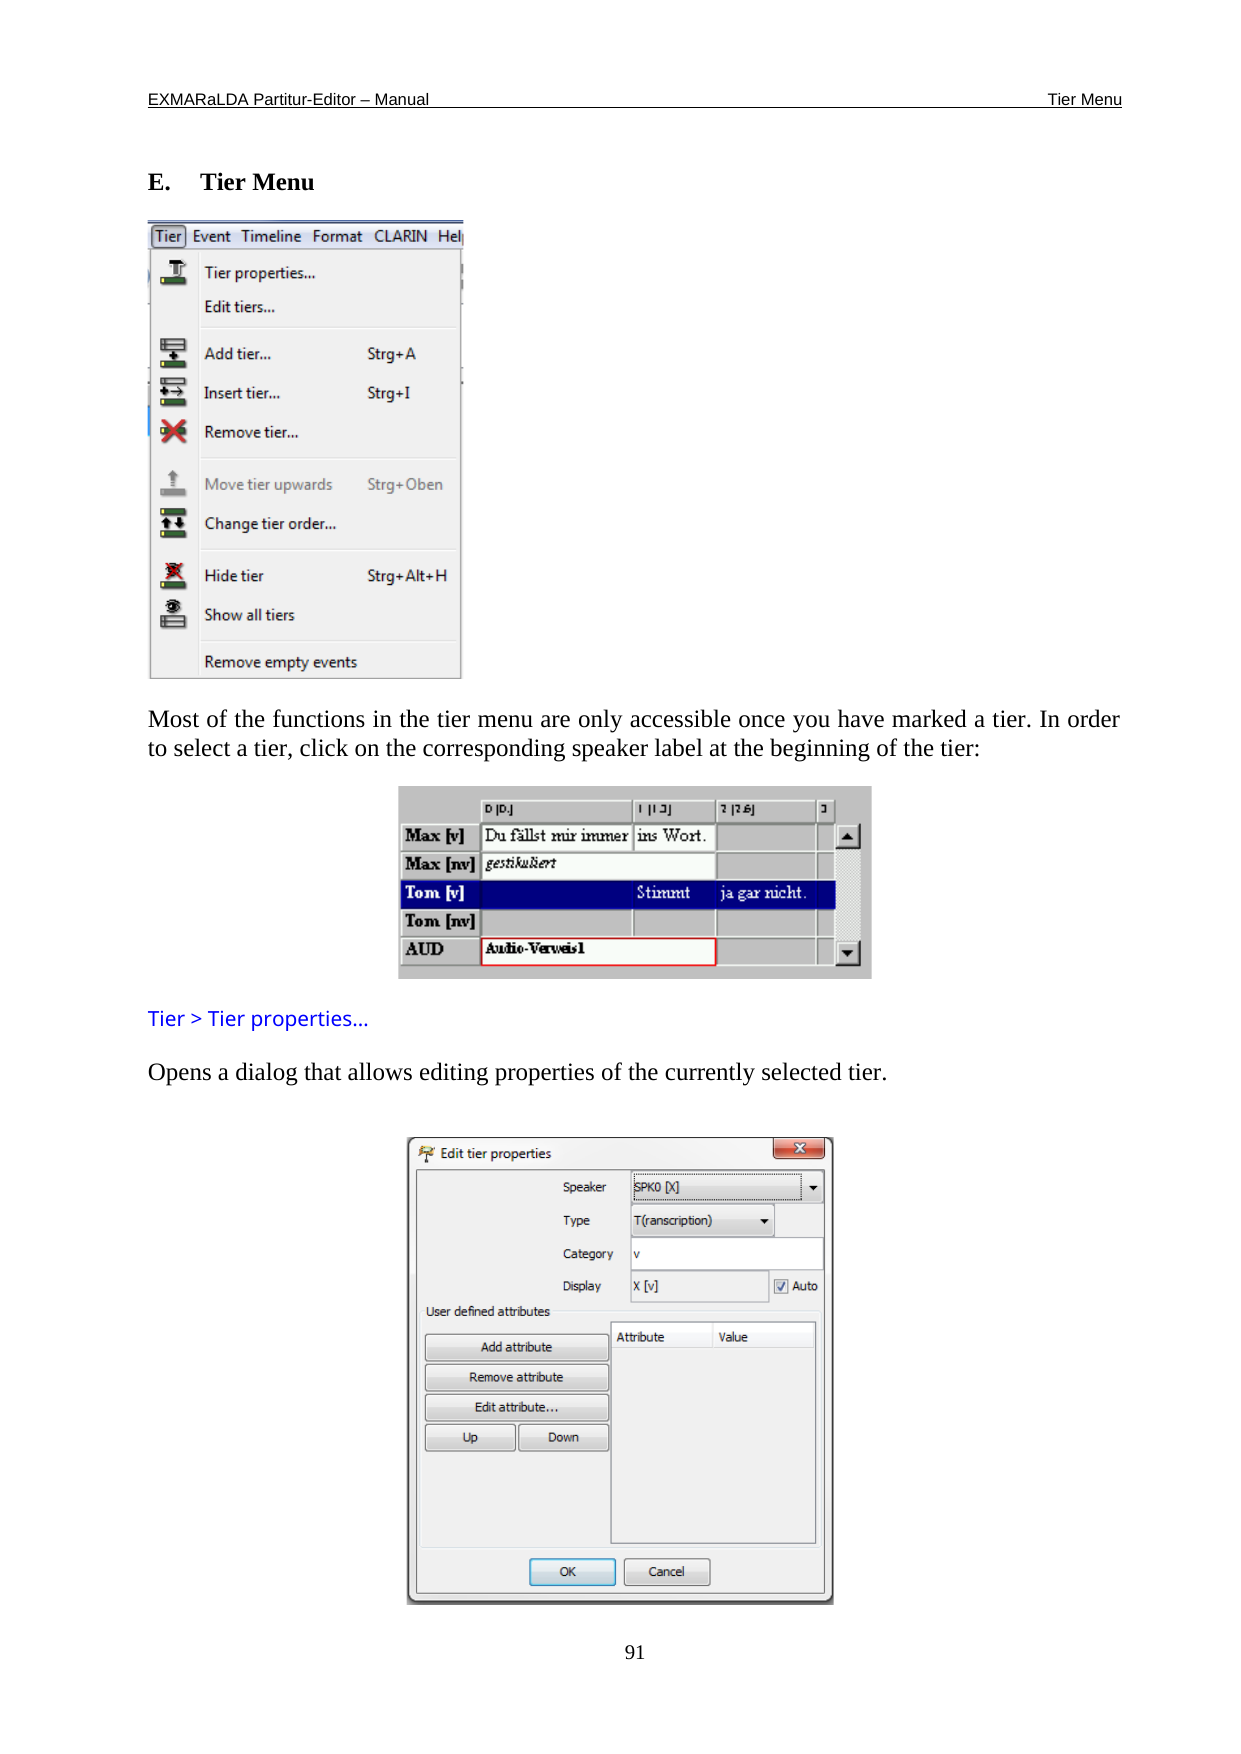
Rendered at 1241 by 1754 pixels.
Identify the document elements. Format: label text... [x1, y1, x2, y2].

subtitle Tier Menu [148, 167, 1122, 196]
text Most of the functions in the tier menu are only accessible once you have marked a tier. In order to select a tier, click on the corresponding speaker label at the beginning of the tier: [148, 704, 1122, 761]
text Opens a dialog that allows editing properties of the currently selected tier. [148, 1057, 1122, 1086]
picture [398, 786, 872, 979]
picture [406, 1137, 834, 1605]
picture [147, 220, 464, 679]
subtitle Tier > Tier properties… [148, 1004, 1122, 1032]
